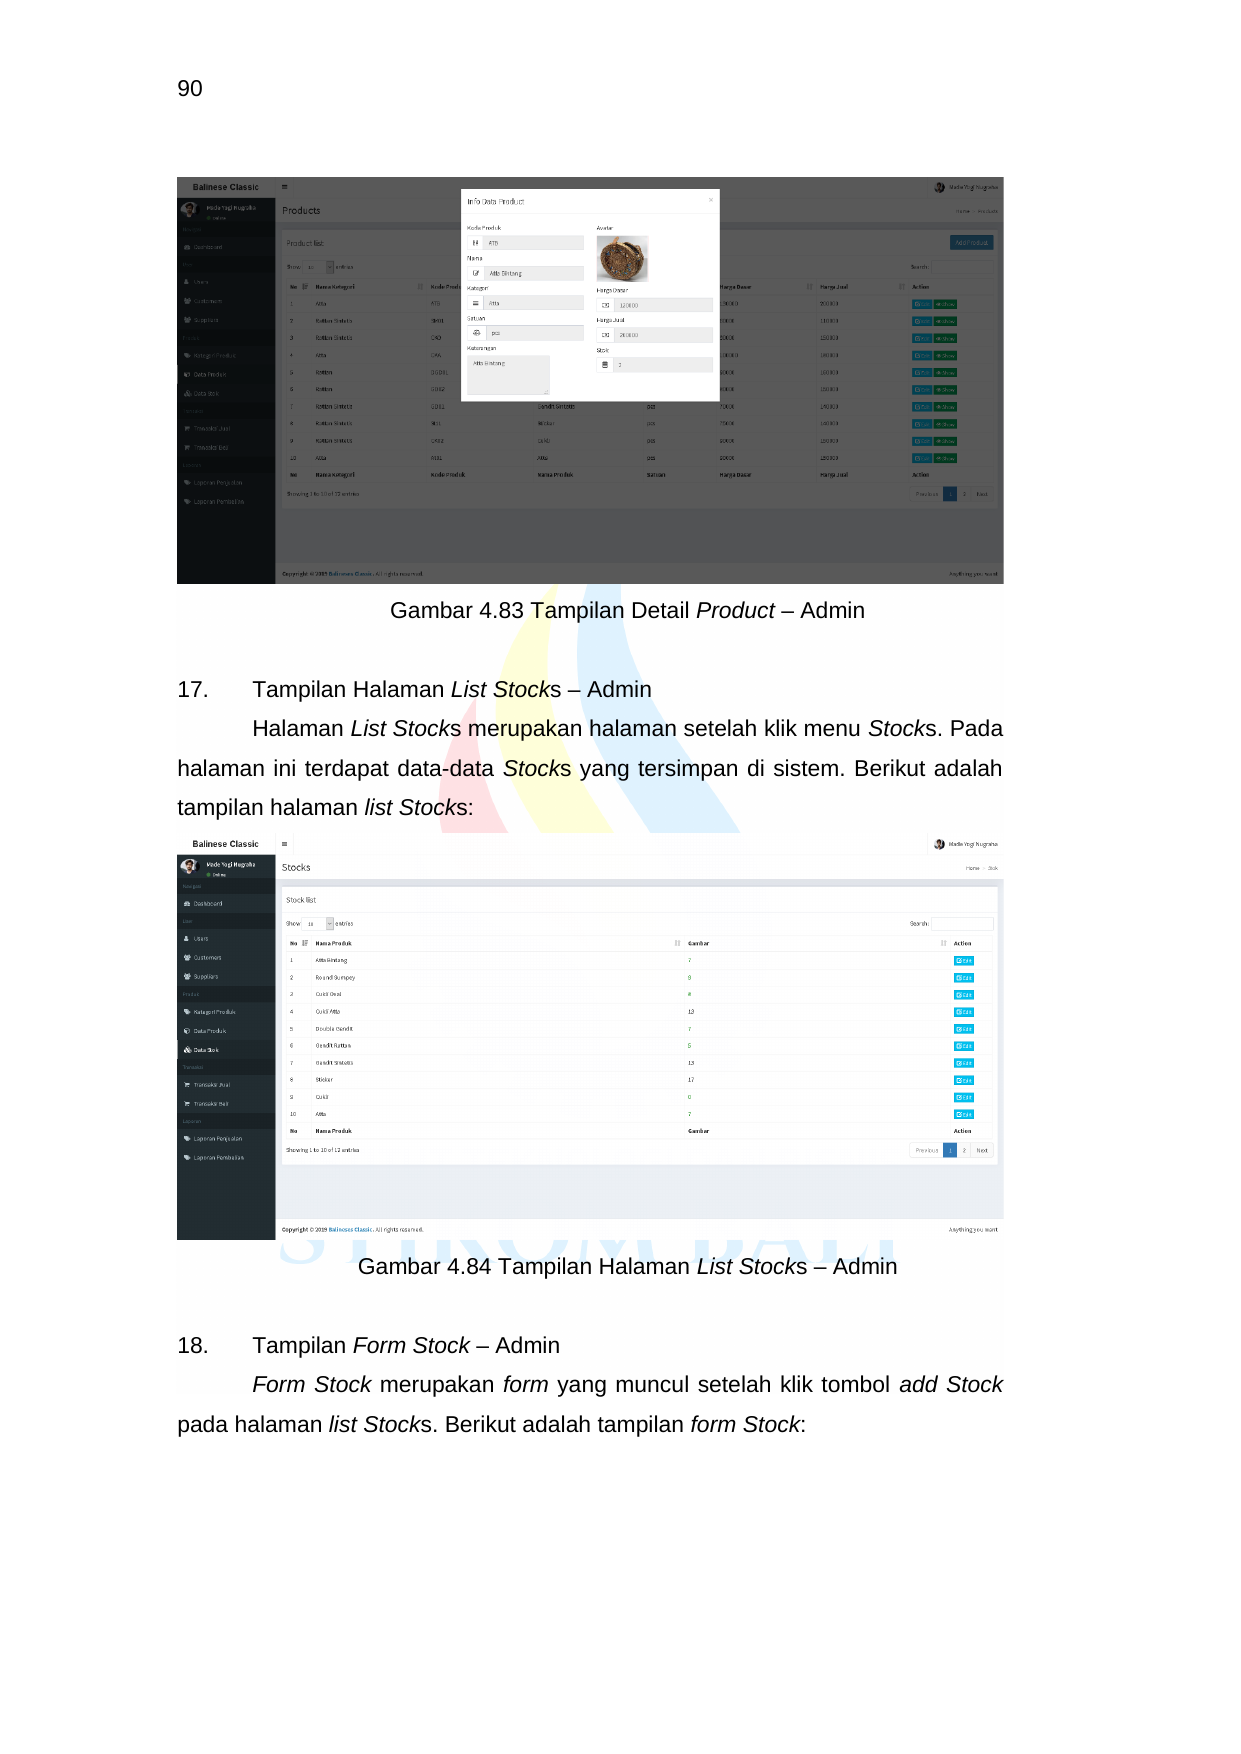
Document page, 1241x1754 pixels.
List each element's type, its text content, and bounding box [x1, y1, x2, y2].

text Gambar 4.83 Tampilan Detail Product – Admin [252, 597, 1003, 623]
text Form Stock merupakan form yang muncul setelah klik tombol add Stock pada halaman list Stocks. Berikut adalah tampilan form Stock: [177, 1371, 1003, 1437]
text Halaman List Stocks merupakan halaman setelah klik menu Stocks. Pada halaman ini terdapat data-data Stocks yang tersimpan di sistem. Berikut adalah tampilan halaman list Stocks: [177, 715, 1003, 820]
text Gambar 4.84 Tampilan Halaman List Stocks – Admin [252, 1253, 1003, 1279]
list Tampilan Form Stock – Admin [177, 1332, 1003, 1358]
list Tampilan Halaman List Stocks – Admin [177, 676, 1003, 702]
picture [177, 177, 1004, 584]
picture [177, 833, 1004, 1240]
